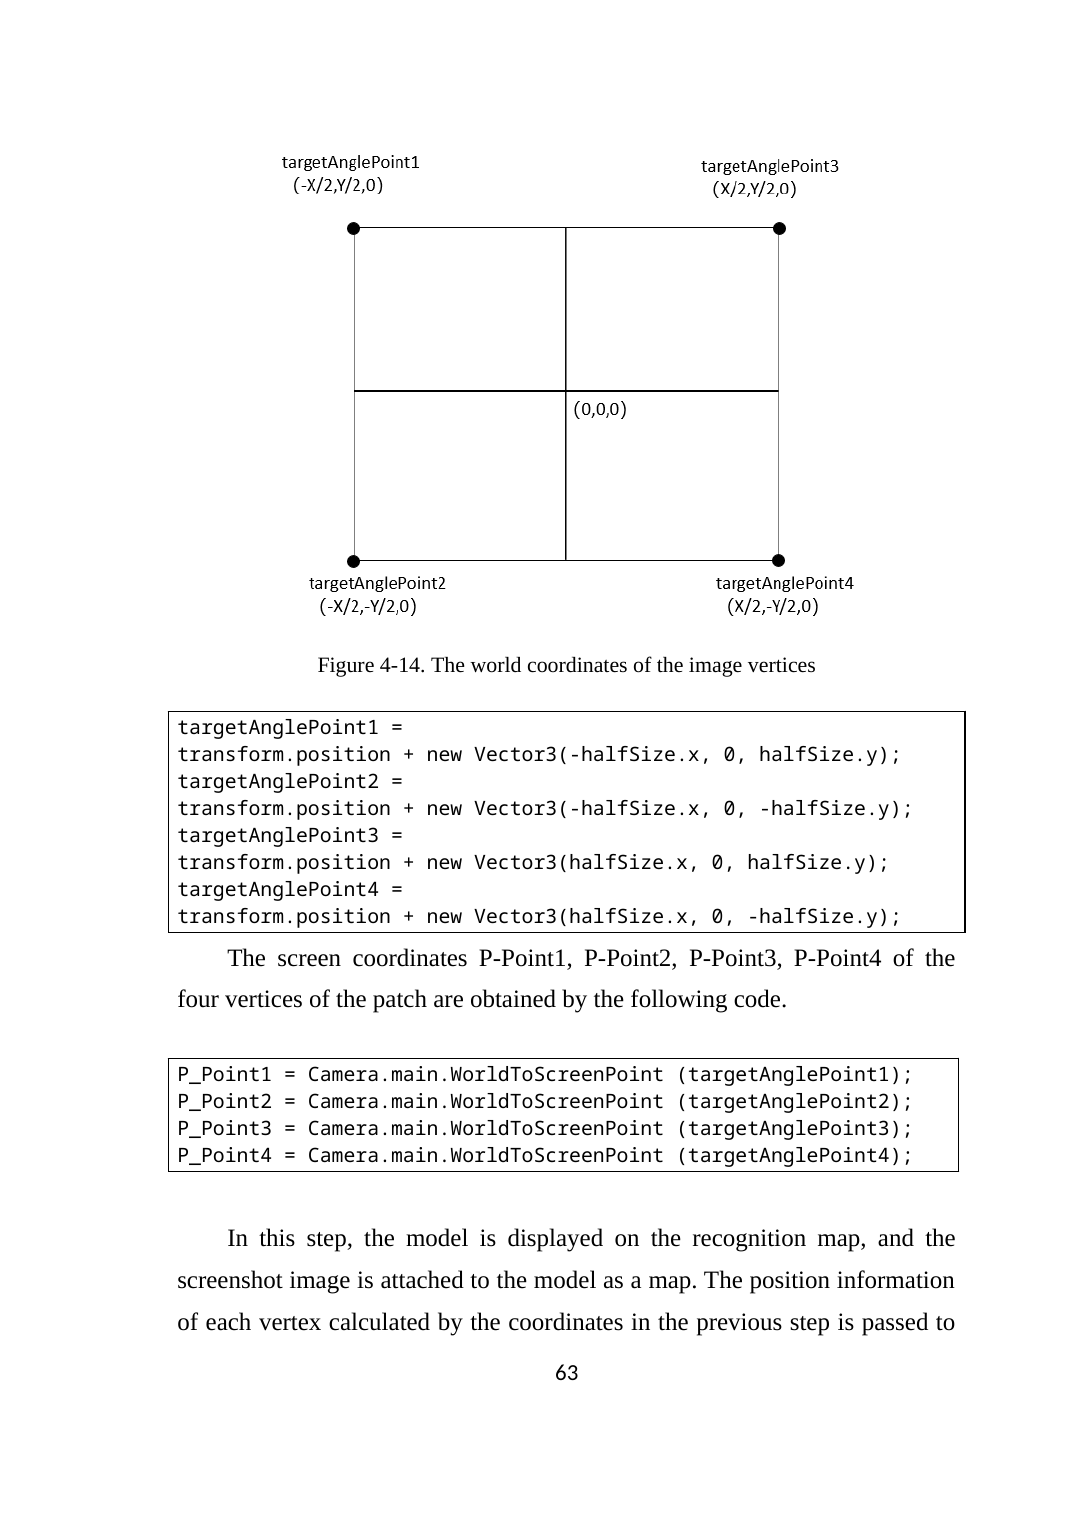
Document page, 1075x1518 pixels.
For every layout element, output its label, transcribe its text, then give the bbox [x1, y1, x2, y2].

text targetAnglePoint4 = [177, 876, 956, 899]
text Figure 4-14. The world coordinates of the image vertices [177, 652, 956, 677]
text transform.position + new Vector3(-halfSize.x, 0, halfSize.y); [177, 741, 956, 768]
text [177, 1213, 956, 1338]
text transform.position + new Vector3(-halfSize.x, 0, -halfSize.y); [177, 794, 956, 822]
text P_Point4 = Camera.main.WorldToScreenPoint (targetAnglePoint4); [169, 1138, 958, 1171]
text P_Point3 = Camera.main.WorldToScreenPoint (targetAnglePoint3); [177, 1115, 956, 1138]
text P_Point2 = Camera.main.WorldToScreenPoint (targetAnglePoint2); [177, 1088, 956, 1115]
text P_Point1 = Camera.main.WorldToScreenPoint (targetAnglePoint1); [169, 1059, 958, 1088]
picture [270, 147, 863, 624]
text targetAnglePoint2 = [177, 768, 956, 794]
text targetAnglePoint1 = [169, 712, 964, 741]
text The screen coordinates P-Point1, P-Point2, P-Point3, P-Point4 of the four vertices of the patch are obtained by the following code. [177, 933, 956, 1016]
text transform.position + new Vector3(halfSize.x, 0, halfSize.y); [177, 848, 956, 876]
text targetAnglePoint3 = [177, 822, 956, 848]
text transform.position + new Vector3(halfSize.x, 0, -halfSize.y); [169, 899, 964, 932]
